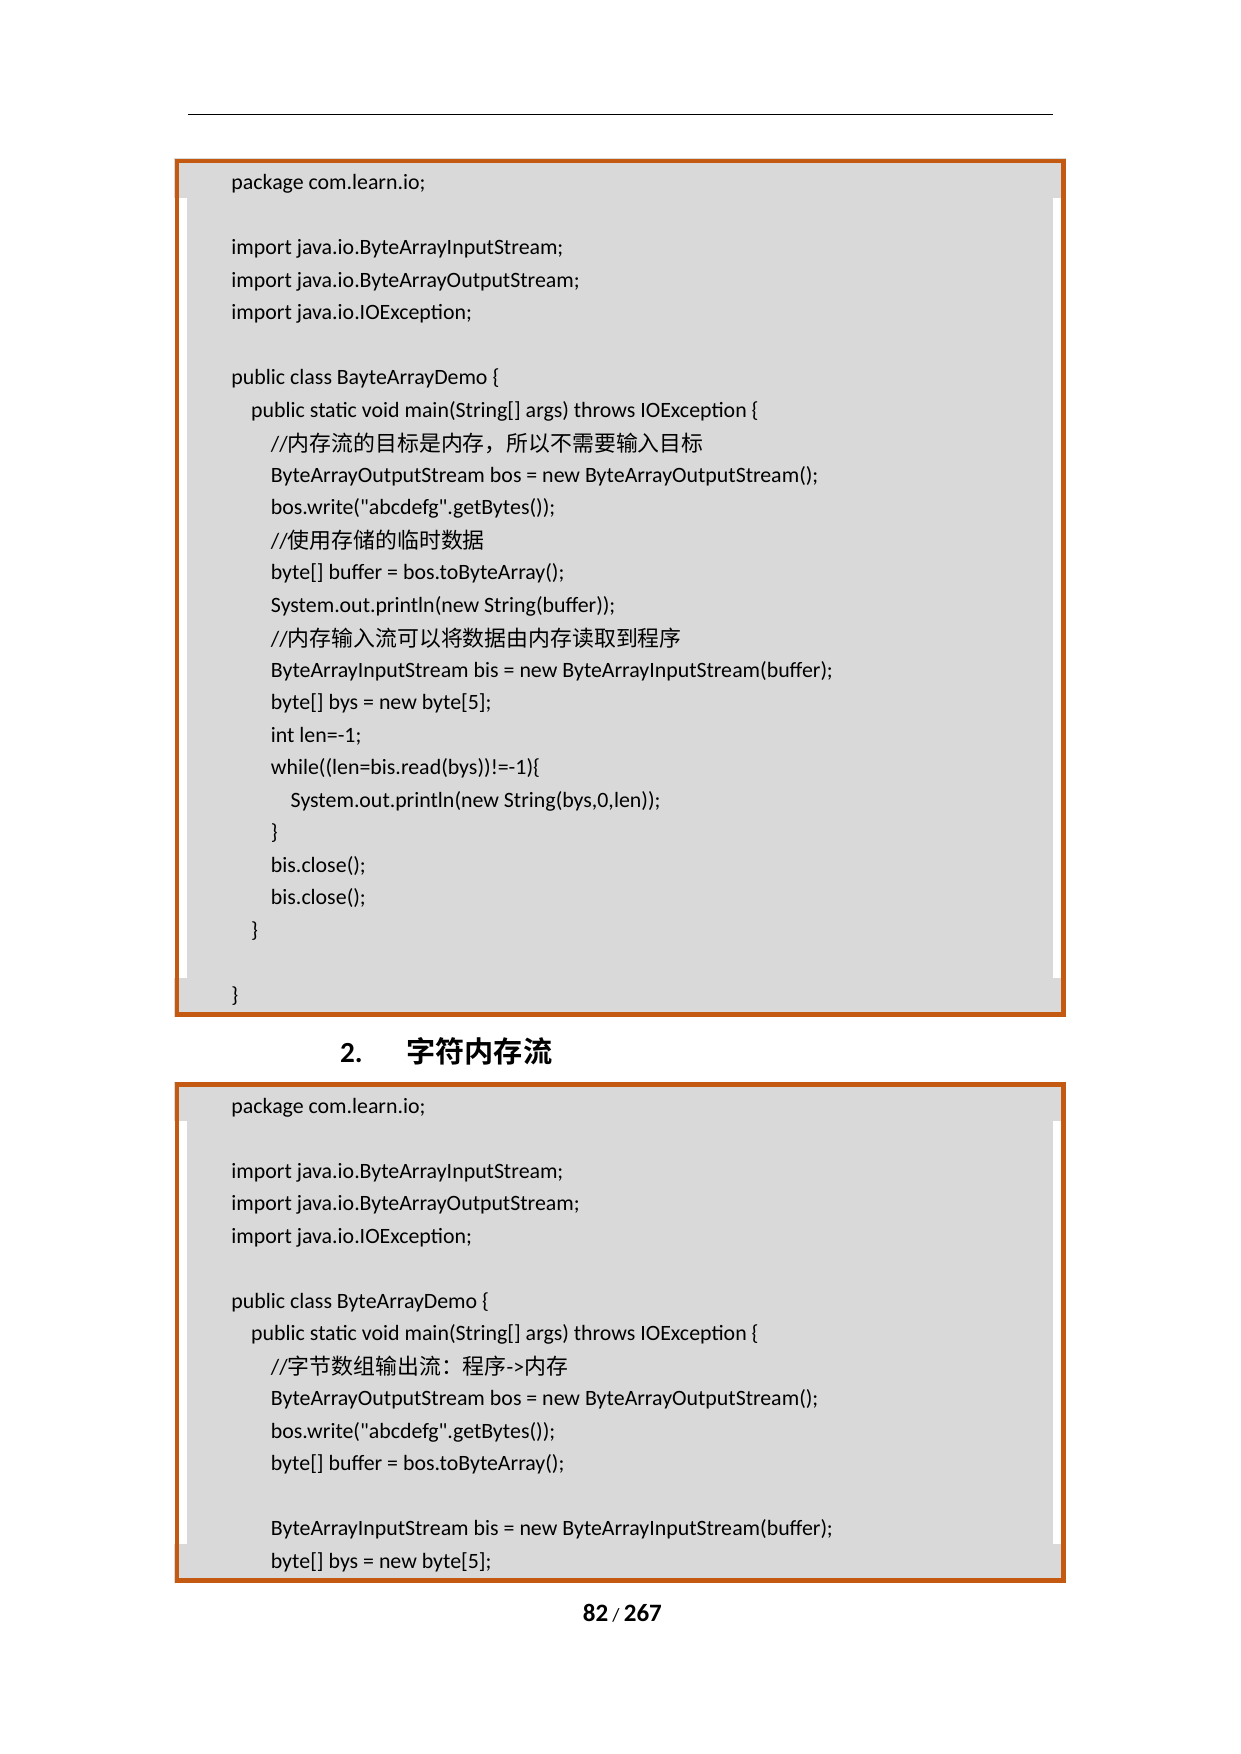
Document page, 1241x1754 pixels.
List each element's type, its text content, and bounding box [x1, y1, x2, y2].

text import java.io.ByteArrayOutputStream; [187, 263, 1053, 295]
text byte[] bys = new byte[5]; [179, 1537, 1061, 1578]
text //内存流的目标是内存，所以不需要输入目标 [187, 425, 1053, 458]
text public static void main(String[] args) throws IOException { [187, 1316, 1053, 1349]
text bis.close(); [187, 880, 1053, 913]
text import java.io.ByteArrayInputStream; [187, 1154, 1053, 1186]
text System.out.println(new String(buffer)); [187, 588, 1053, 620]
text ByteArrayInputStream bis = new ByteArrayInputStream(buffer); [187, 1511, 1053, 1537]
text public static void main(String[] args) throws IOException { [187, 393, 1053, 425]
text package com.learn.io; [179, 1087, 1061, 1121]
text } [179, 971, 1061, 1012]
text byte[] buffer = bos.toByteArray(); [187, 555, 1053, 588]
text bis.close(); [187, 848, 1053, 880]
text ByteArrayOutputStream bos = new ByteArrayOutputStream(); [187, 458, 1053, 490]
text int len=-1; [187, 718, 1053, 750]
text //内存输入流可以将数据由内存读取到程序 [187, 620, 1053, 653]
text public class ByteArrayDemo { [187, 1284, 1053, 1316]
text //字节数组输出流：程序->内存 [187, 1349, 1053, 1381]
text byte[] buffer = bos.toByteArray(); [187, 1446, 1053, 1479]
text import java.io.ByteArrayOutputStream; [187, 1186, 1053, 1219]
text byte[] bys = new byte[5]; [187, 685, 1053, 718]
text ByteArrayOutputStream bos = new ByteArrayOutputStream(); [187, 1381, 1053, 1414]
text import java.io.ByteArrayInputStream; [187, 230, 1053, 263]
text //使用存储的临时数据 [187, 523, 1053, 555]
text bos.write("abcdefg".getBytes()); [187, 490, 1053, 523]
text } [187, 913, 1053, 945]
text package com.learn.io; [179, 163, 1061, 198]
text bos.write("abcdefg".getBytes()); [187, 1414, 1053, 1446]
text import java.io.IOException; [187, 295, 1053, 328]
text while((len=bis.read(bys))!=-1){ [187, 750, 1053, 783]
text import java.io.IOException; [187, 1219, 1053, 1251]
text } [187, 815, 1053, 848]
text ByteArrayInputStream bis = new ByteArrayInputStream(buffer); [187, 653, 1053, 685]
text System.out.println(new String(bys,0,len)); [187, 783, 1053, 815]
text 字符内存流 [362, 1017, 1053, 1082]
text public class BayteArrayDemo { [187, 360, 1053, 393]
